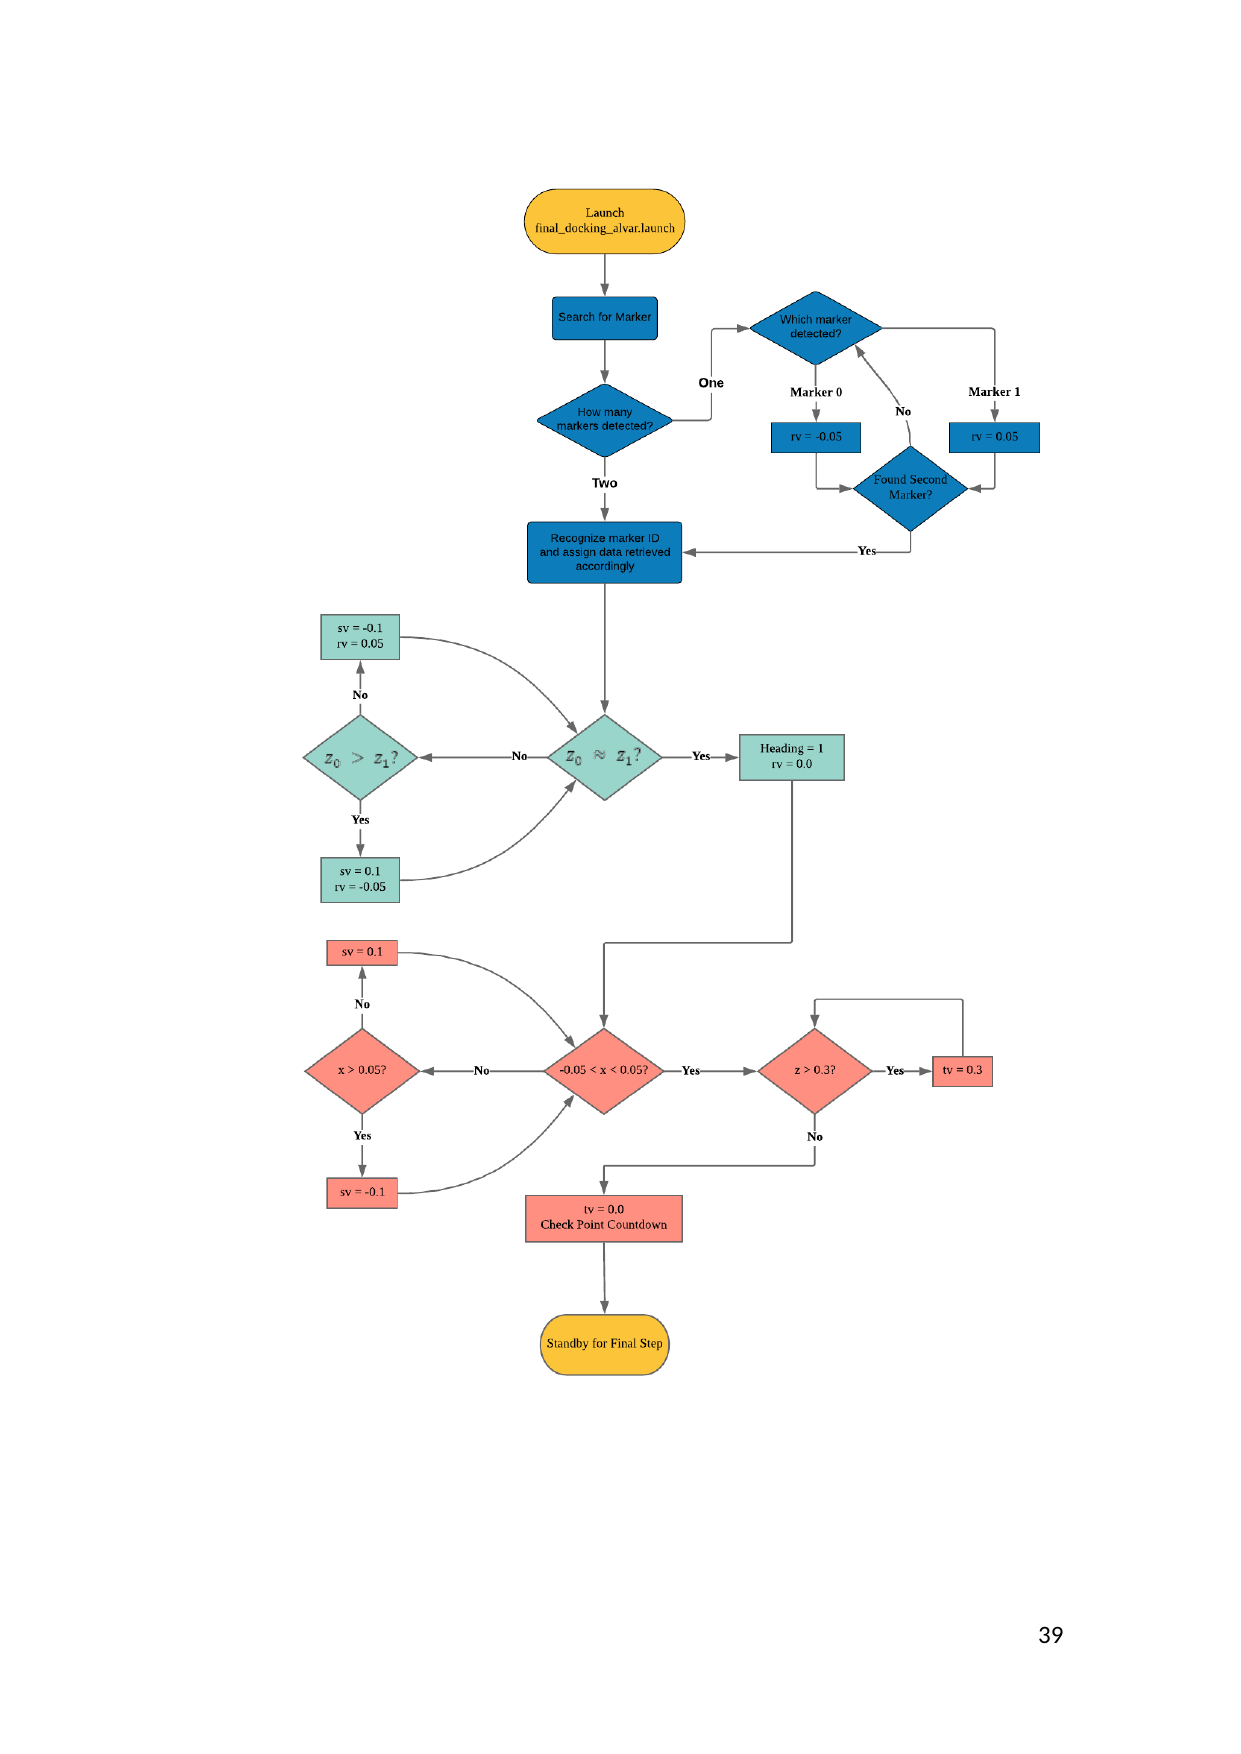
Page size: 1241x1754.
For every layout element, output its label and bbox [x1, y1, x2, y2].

picture [283, 177, 1060, 1396]
